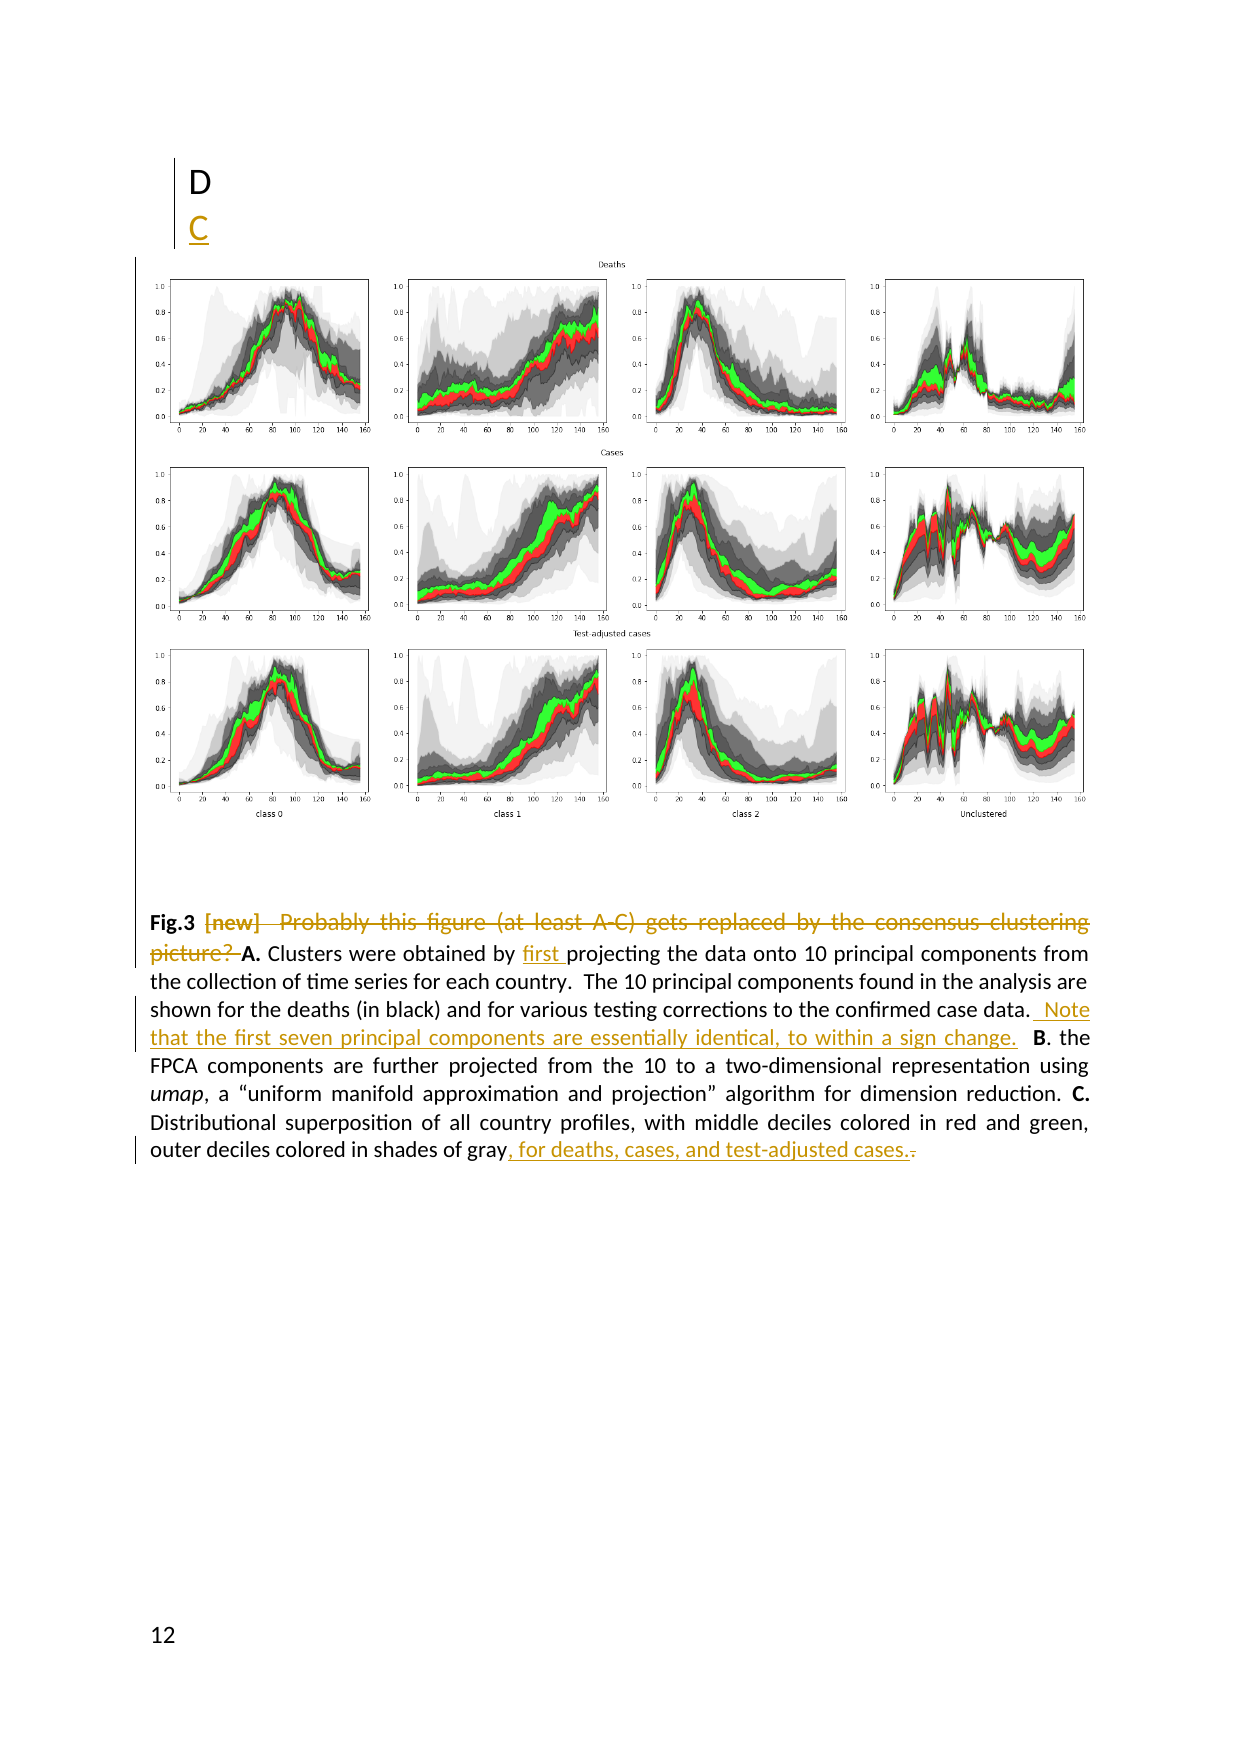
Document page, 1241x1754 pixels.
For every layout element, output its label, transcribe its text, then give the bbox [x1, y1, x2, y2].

text Fig.3 A. Clusters were obtained by projecting the data onto 10 principal components from the collection of time series for each country. The 10 principal components found in the analysis are shown for the deaths (in black) and for various testing corrections to the confirmed case data. B. the FPCA components are further projected from the 10 to a two-dimensional representation using umap, a “uniform manifold approximation and projection” algorithm for dimension reduction. C. Distributional superposition of all country profiles, with middle deciles colored in red and green, outer deciles colored in shades of gray [150, 906, 1090, 1164]
picture [150, 256, 1090, 438]
picture [150, 444, 1090, 823]
